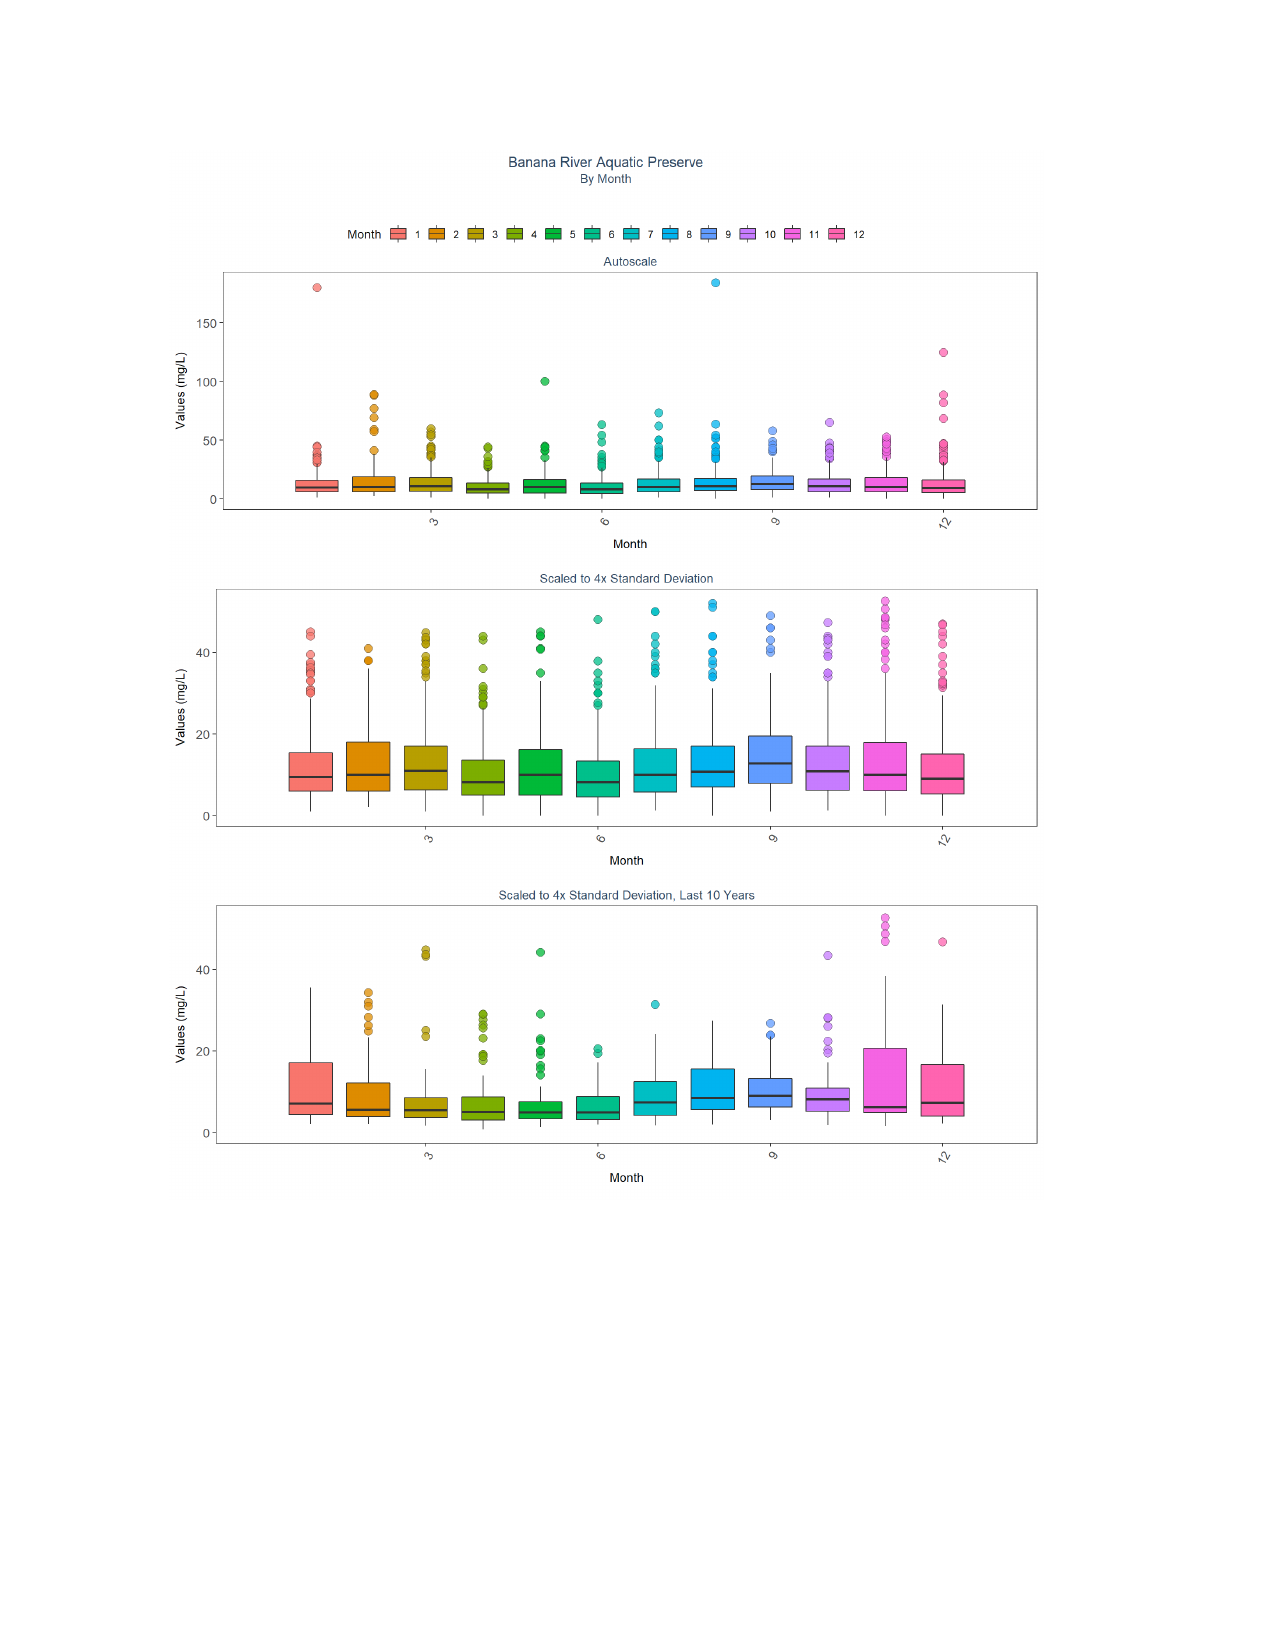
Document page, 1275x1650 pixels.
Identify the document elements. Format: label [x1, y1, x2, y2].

picture [168, 150, 1044, 1200]
